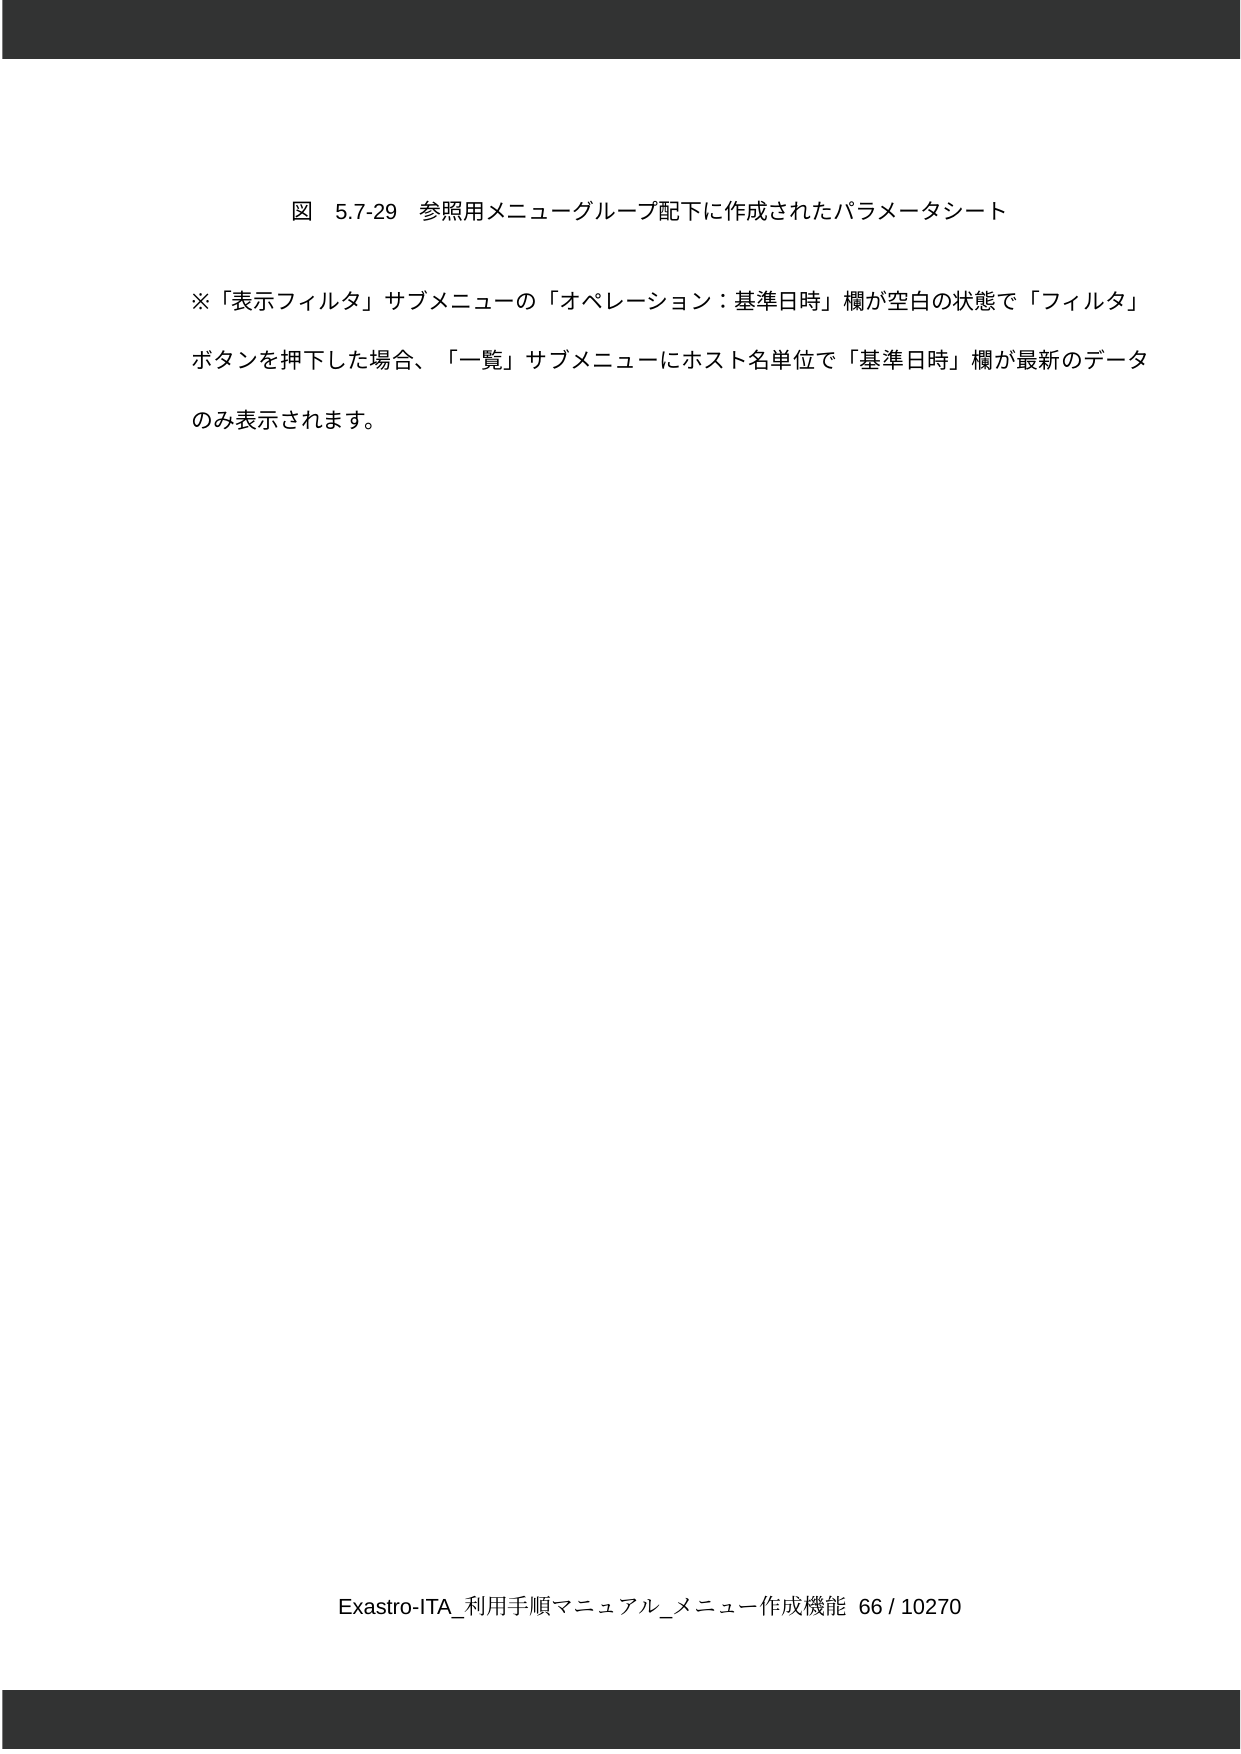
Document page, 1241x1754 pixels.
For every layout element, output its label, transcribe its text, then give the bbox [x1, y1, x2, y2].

text ※「表示フィルタ」サブメニューの「オペレーション：基準日時」欄が空白の状態で「フィルタ」ボタンを押下した場合、「一覧」サブメニューにホスト名単位で「基準日時」欄が最新のデータのみ表示されます。 [191, 270, 1152, 448]
text 図 5.7-29 参照用メニューグループ配下に作成されたパラメータシート [148, 180, 1152, 240]
picture [2, 0, 1241, 59]
picture [2, 1690, 1241, 1749]
